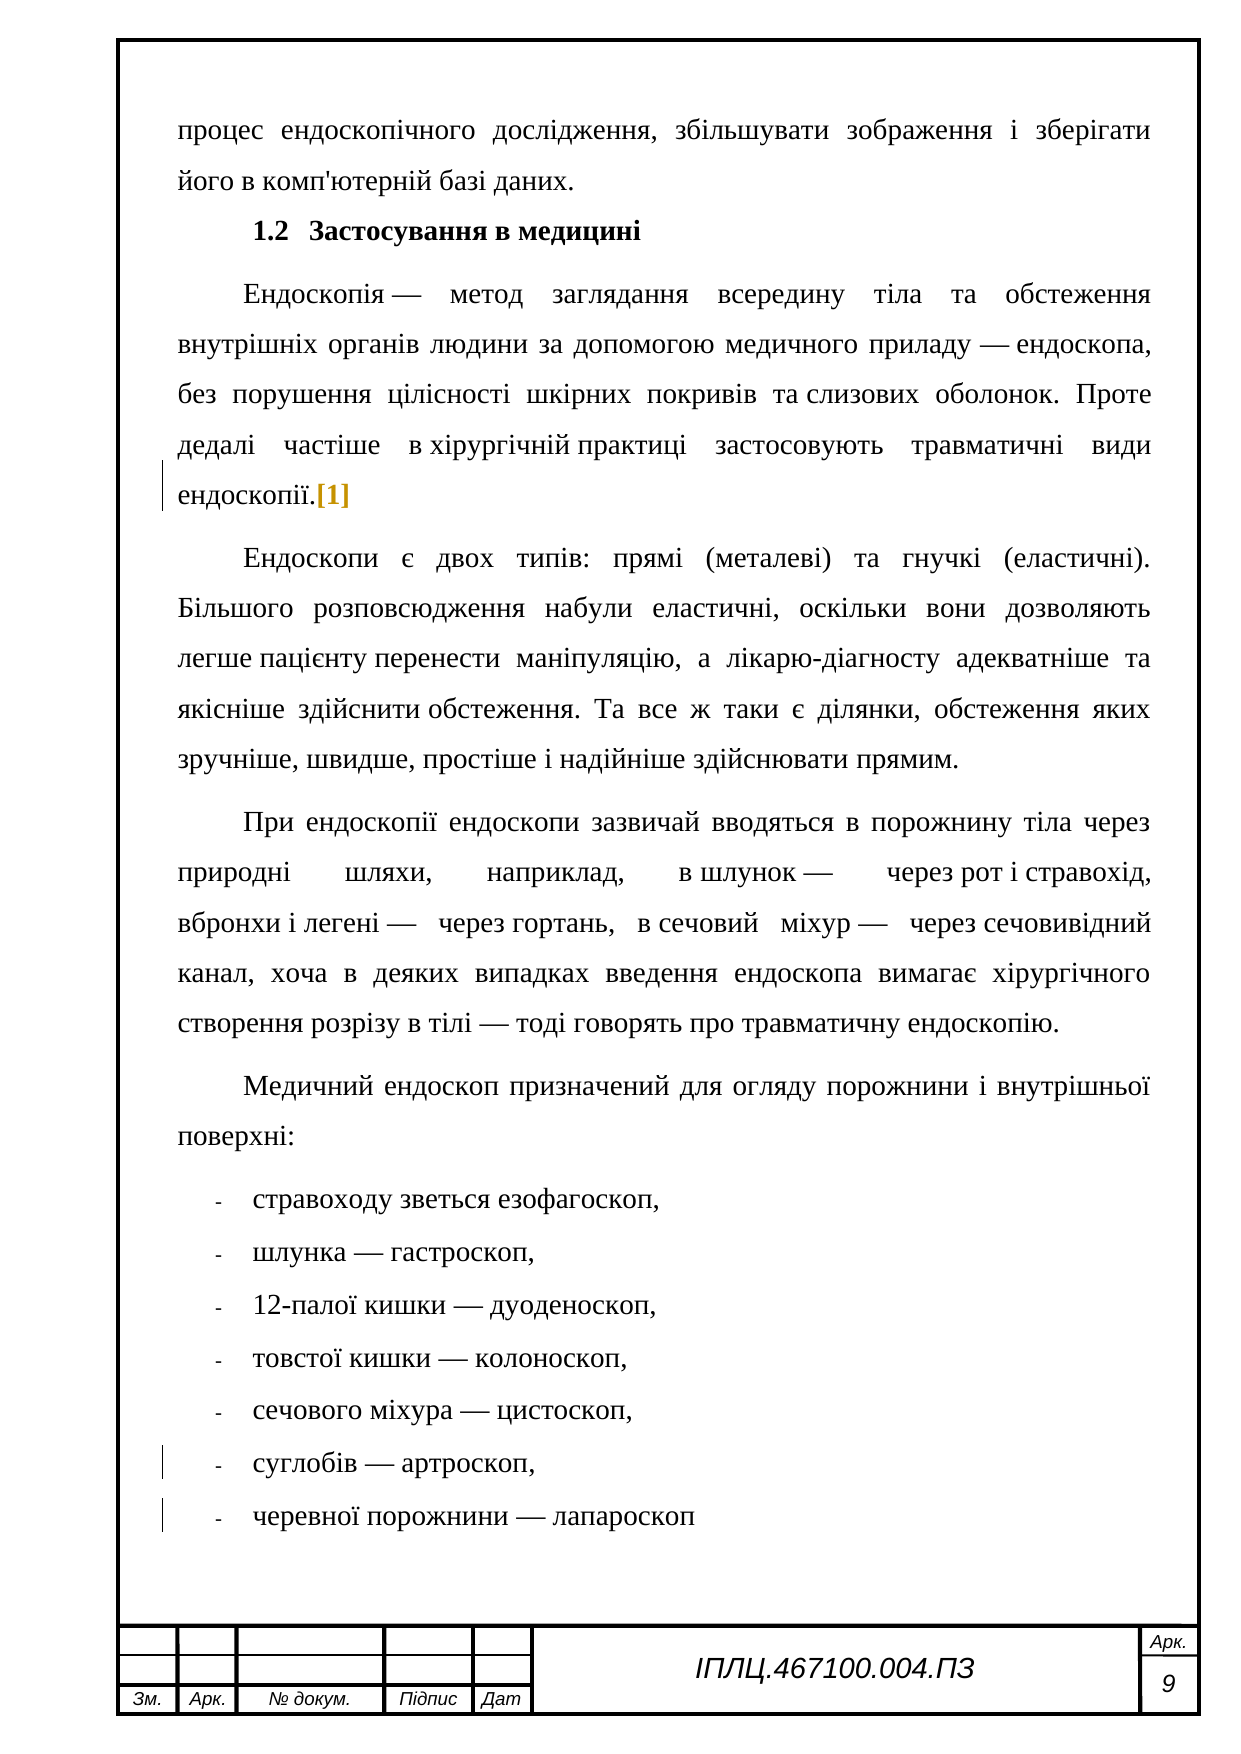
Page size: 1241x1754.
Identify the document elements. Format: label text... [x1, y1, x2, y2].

list суглобів — артроскоп, [215, 1445, 1152, 1479]
text Ендоскопія — метод заглядання всередину тіла та обстеження внутрішніх органів людини за допомогою медичного приладу — ендоскопа, без порушення цілісності шкірних покривів та слизових оболонок. Проте дедалі частіше в хірургічній практиці застосовують травматичні види ендоскопії.[1] [177, 276, 1152, 511]
subtitle Застосування в медицині [252, 213, 1152, 247]
list 12-палої кишки — дуоденоскоп, [215, 1287, 1152, 1320]
text Ендоскопи є двох типів: прямі (металеві) та гнучкі (еластичні). Більшого розповсюдження набули еластичні, оскільки вони дозволяють легше пацієнту перенести маніпуляцію, а лікарю-діагносту адекватніше та якісніше здійснити обстеження. Та все ж таки є ділянки, обстеження яких зручніше, швидше, простіше і надійніше здійснювати прямим. [177, 540, 1152, 775]
text Медичний ендоскоп призначений для огляду порожнини і внутрішньої поверхні: [177, 1068, 1152, 1152]
list сечового міхура — цистоскоп, [215, 1392, 1152, 1426]
list товстої кишки — колоноскоп, [215, 1340, 1152, 1373]
list черевної порожнини — лапароскоп [215, 1498, 1152, 1532]
text При ендоскопії ендоскопи зазвичай вводяться в порожнину тіла через природні шляхи, наприклад, в шлунок — через рот і стравохід, вбронхи і легені — через гортань, в сечовий міхур — через сечовивідний канал, хоча в деяких випадках введення ендоскопа вимагає хірургічного створення розрізу в тілі — тоді говорять про травматичну ендоскопію. [177, 804, 1152, 1039]
list шлунка — гастроскоп, [215, 1234, 1152, 1268]
list стравоходу зветься езофагоскоп, [215, 1181, 1152, 1215]
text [177, 112, 1152, 196]
